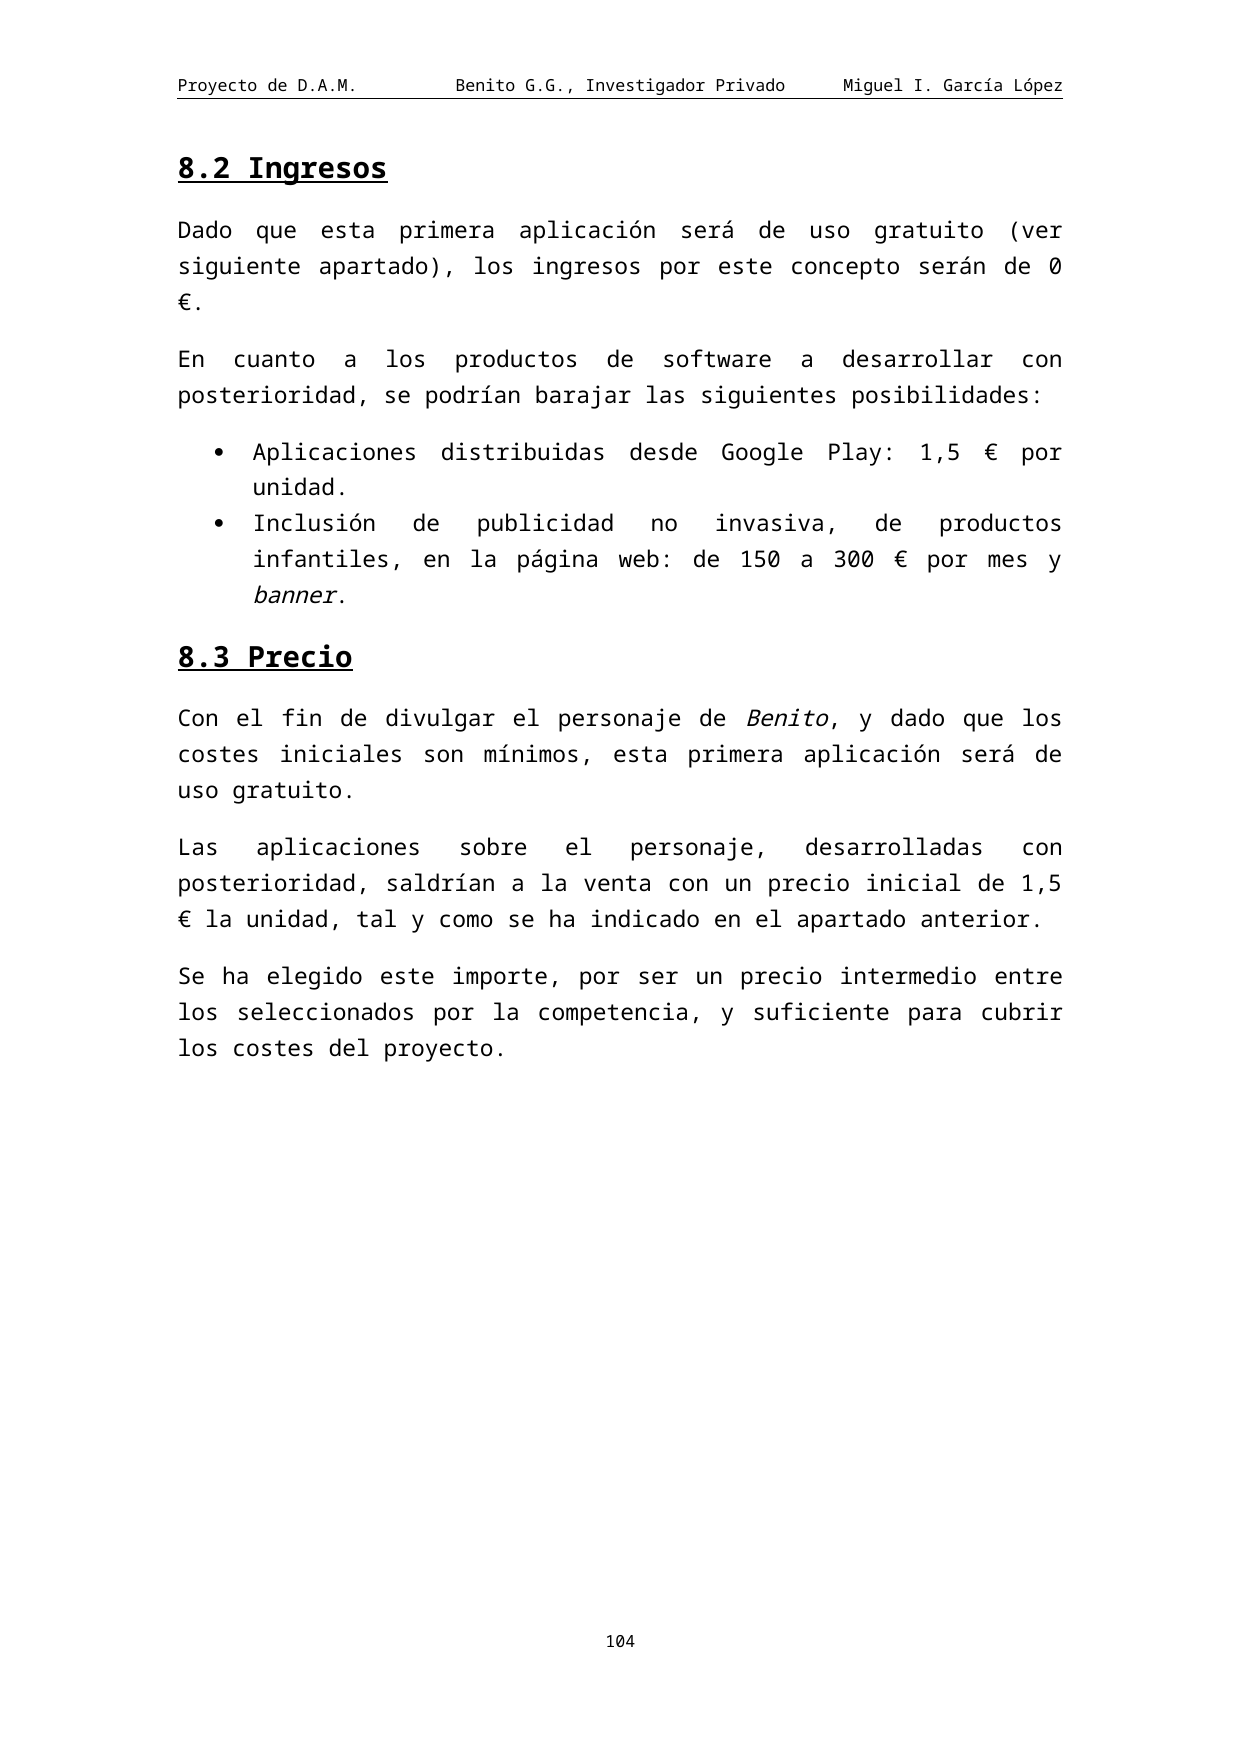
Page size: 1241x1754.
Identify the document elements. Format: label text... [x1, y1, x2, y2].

text En cuanto a los productos de software a desarrollar con posterioridad, se podrían barajar las siguientes posibilidades: [177, 343, 1063, 410]
text Con el fin de divulgar el personaje de Benito, y dado que los costes iniciales son mínimos, esta primera aplicación será de uso gratuito. [177, 702, 1063, 806]
list Aplicaciones distribuidas desde Google Play: 1,5 € por unidad. [215, 435, 1063, 503]
text 8.3 Precio [177, 636, 1063, 676]
text Dado que esta primera aplicación será de uso gratuito (ver siguiente apartado), los ingresos por este concepto serán de 0 €. [177, 214, 1063, 317]
list Inclusión de publicidad no invasiva, de productos infantiles, en la página web: de 150 a 300 € por mes y banner. [215, 507, 1063, 610]
text Se ha elegido este importe, por ser un precio intermedio entre los seleccionados por la competencia, y suficiente para cubrir los costes del proyecto. [177, 960, 1063, 1063]
text Las aplicaciones sobre el personaje, desarrolladas con posterioridad, saldrían a la venta con un precio inicial de 1,5 € la unidad, tal y como se ha indicado en el apartado anterior. [177, 831, 1063, 934]
text 8.2 Ingresos [177, 148, 1063, 187]
